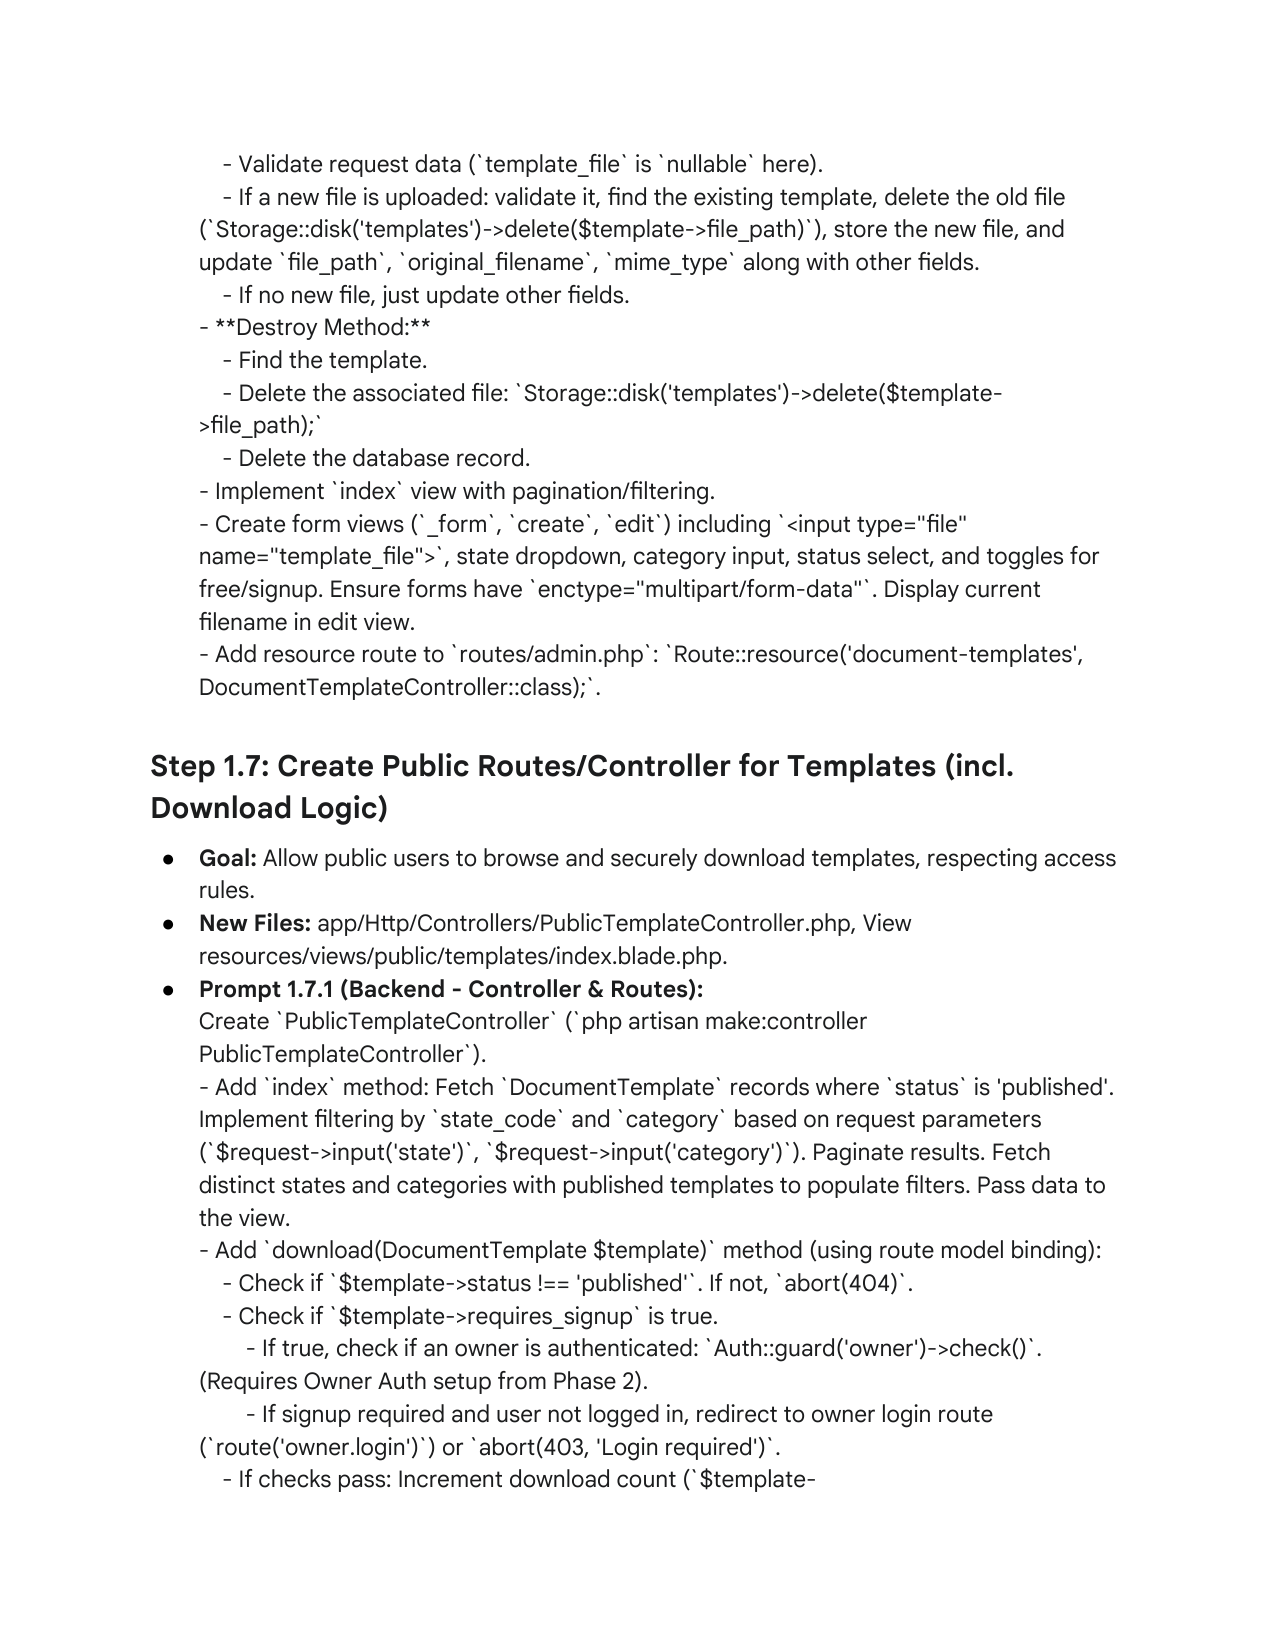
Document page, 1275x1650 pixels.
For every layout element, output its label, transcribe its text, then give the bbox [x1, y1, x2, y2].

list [161, 975, 1125, 1494]
list New Files: app/Http/Controllers/PublicTemplateController.php, View resources/views/public/templates/index.blade.php. [161, 909, 1125, 971]
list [161, 150, 1125, 732]
list Goal: Allow public users to browse and securely download templates, respecting access rules. [161, 844, 1125, 906]
subtitle Step 1.7: Create Public Routes/Controller for Templates (incl. Download Logic) [150, 748, 1125, 826]
